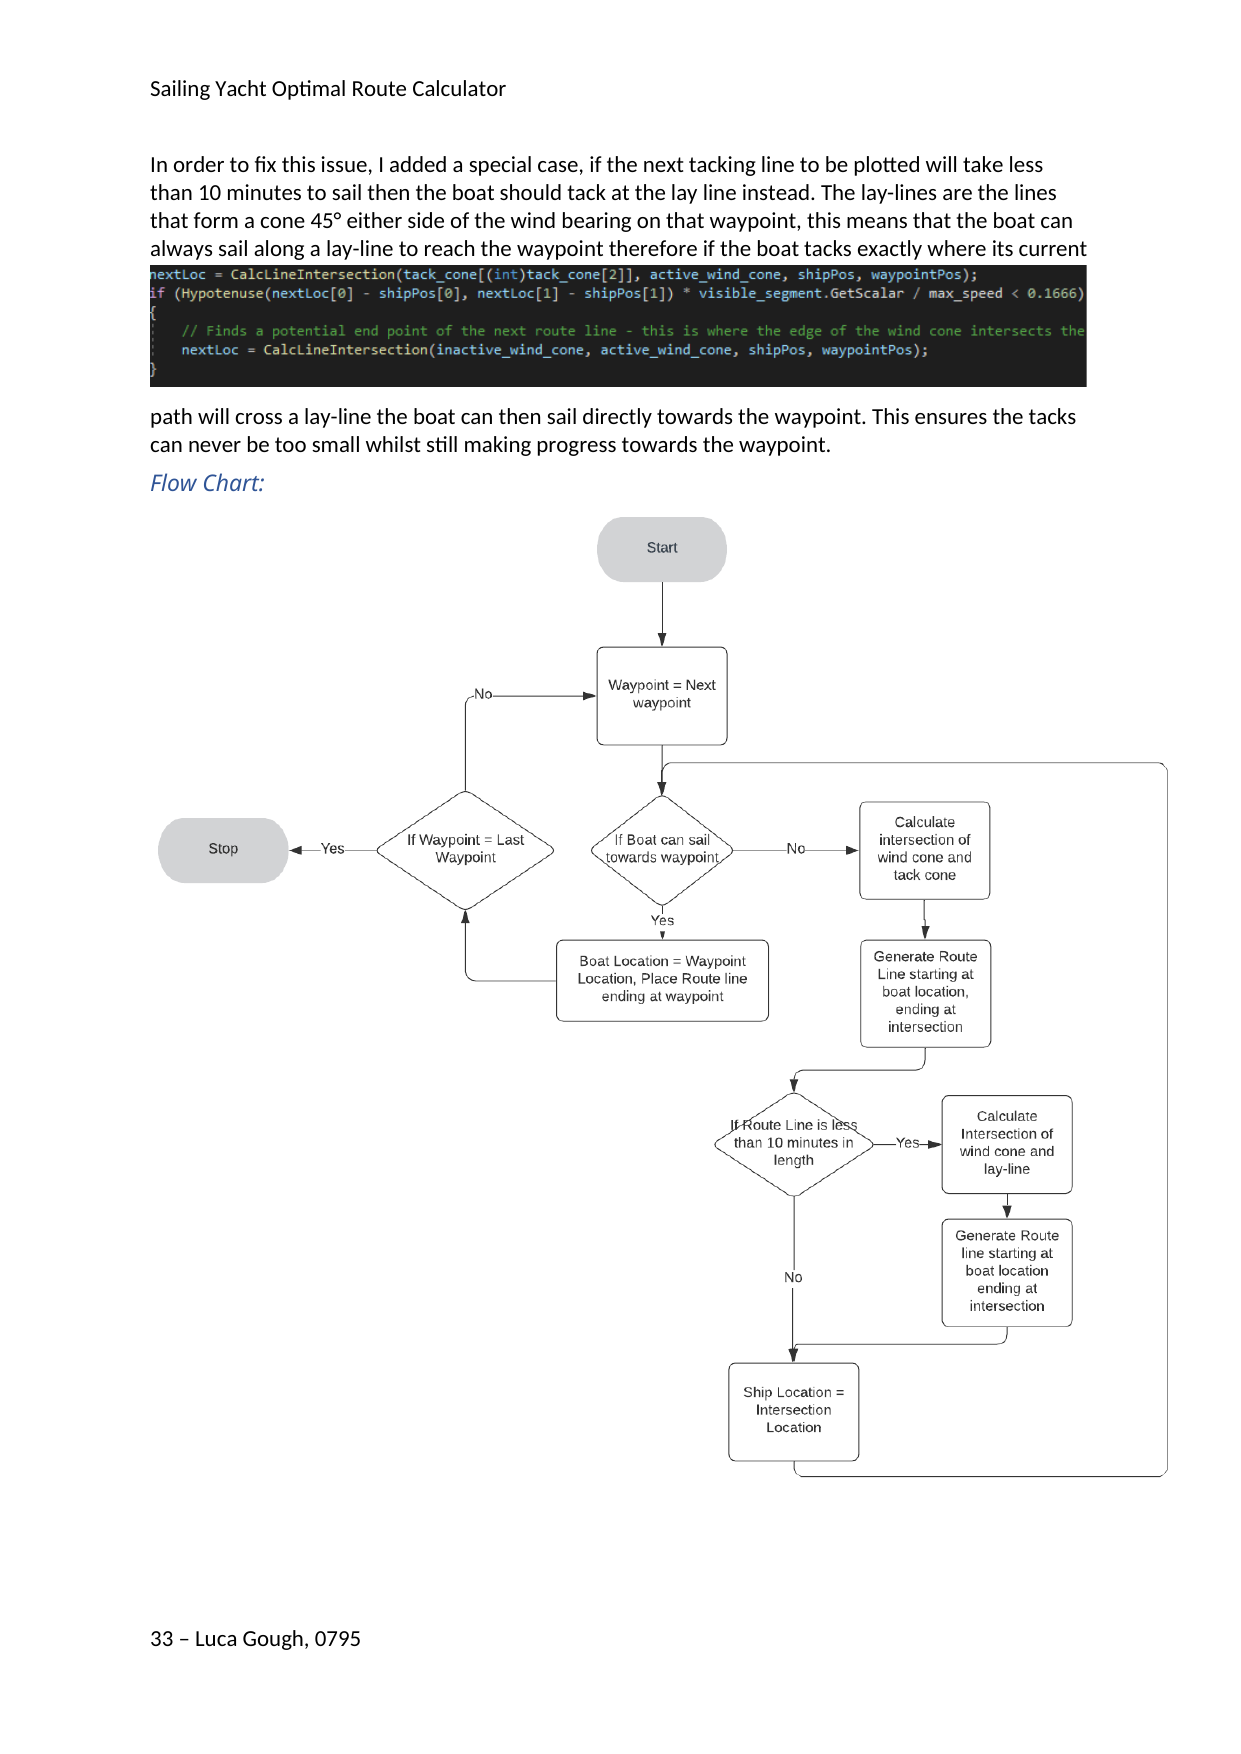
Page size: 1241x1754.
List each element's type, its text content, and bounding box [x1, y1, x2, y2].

subtitle Waypoint Manipulation Algorithm: [150, 1227, 1090, 1261]
subtitle Flow Chart: [150, 150, 1090, 181]
picture [150, 181, 1202, 1183]
subtitle Overview: [150, 1265, 1090, 1296]
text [150, 1296, 1090, 1549]
